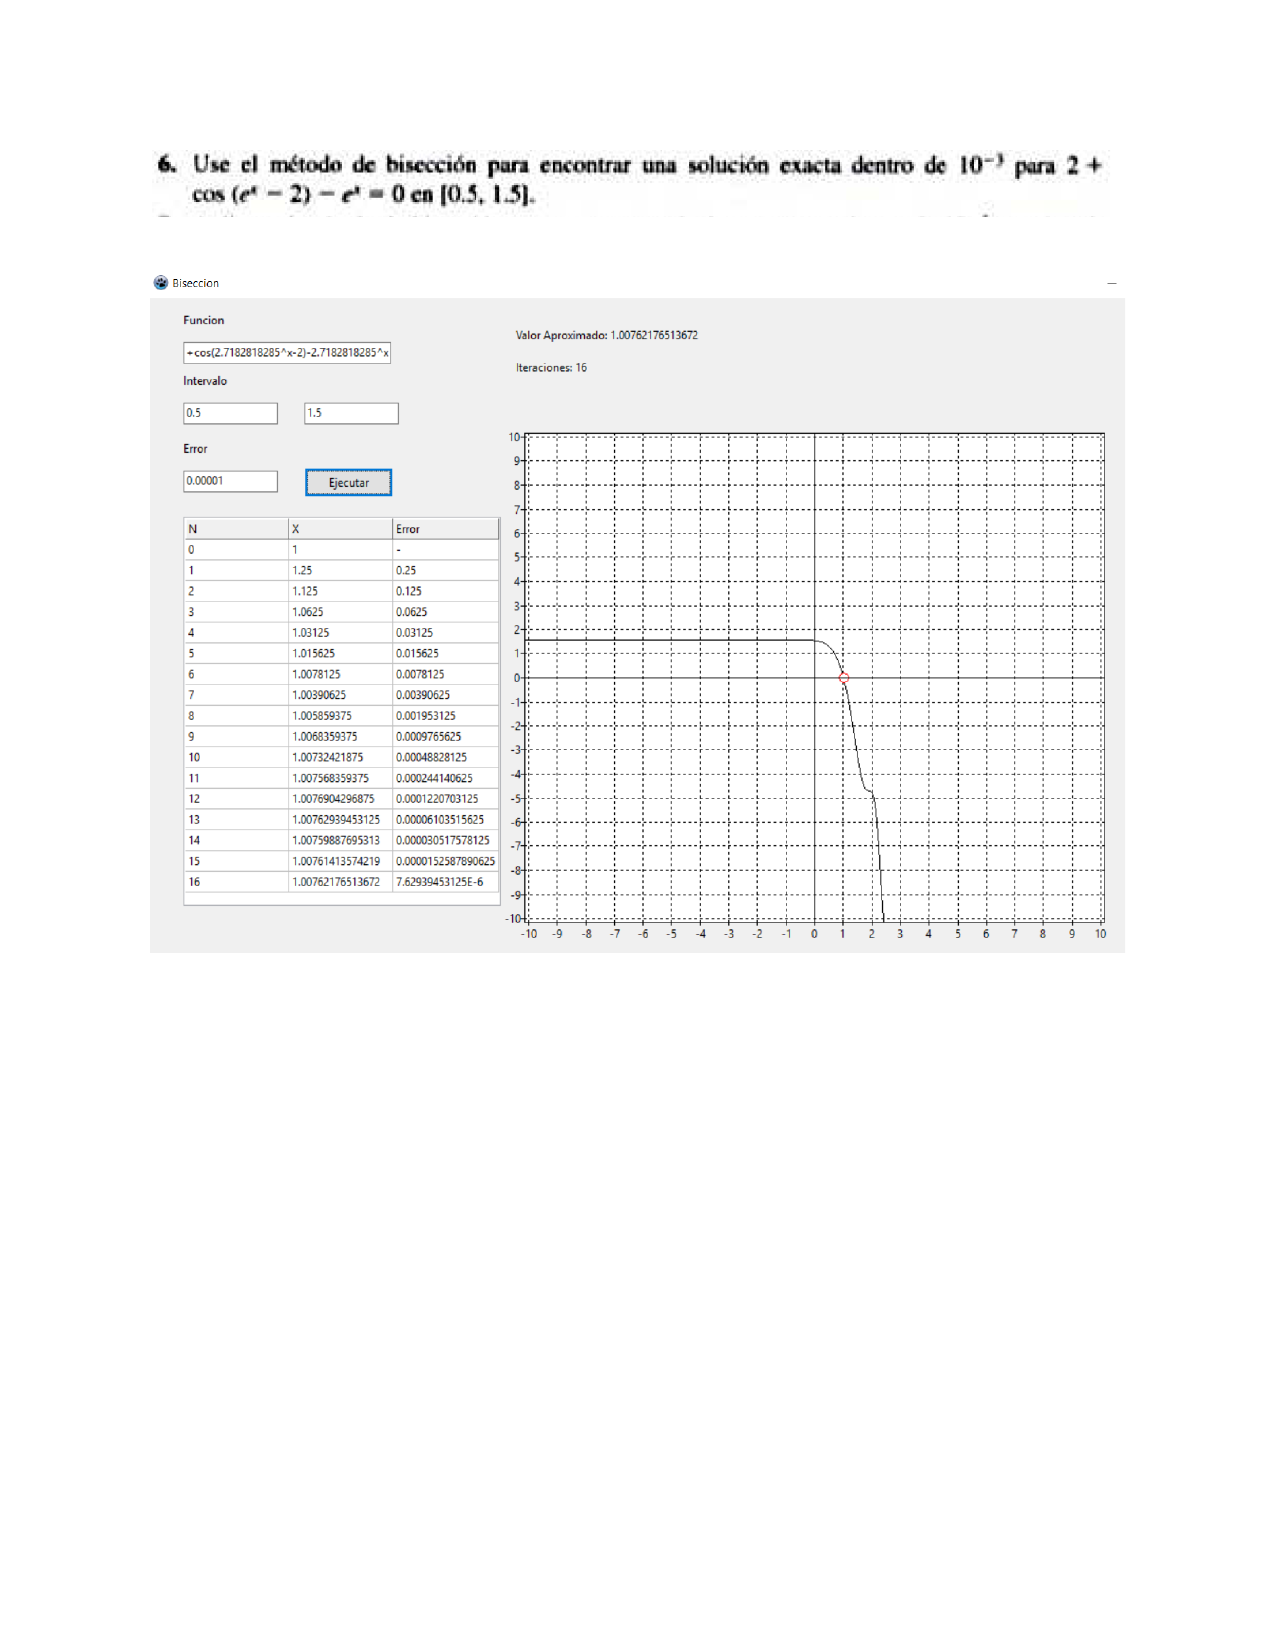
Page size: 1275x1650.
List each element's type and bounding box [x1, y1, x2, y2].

picture [150, 150, 1125, 217]
picture [150, 271, 1125, 952]
